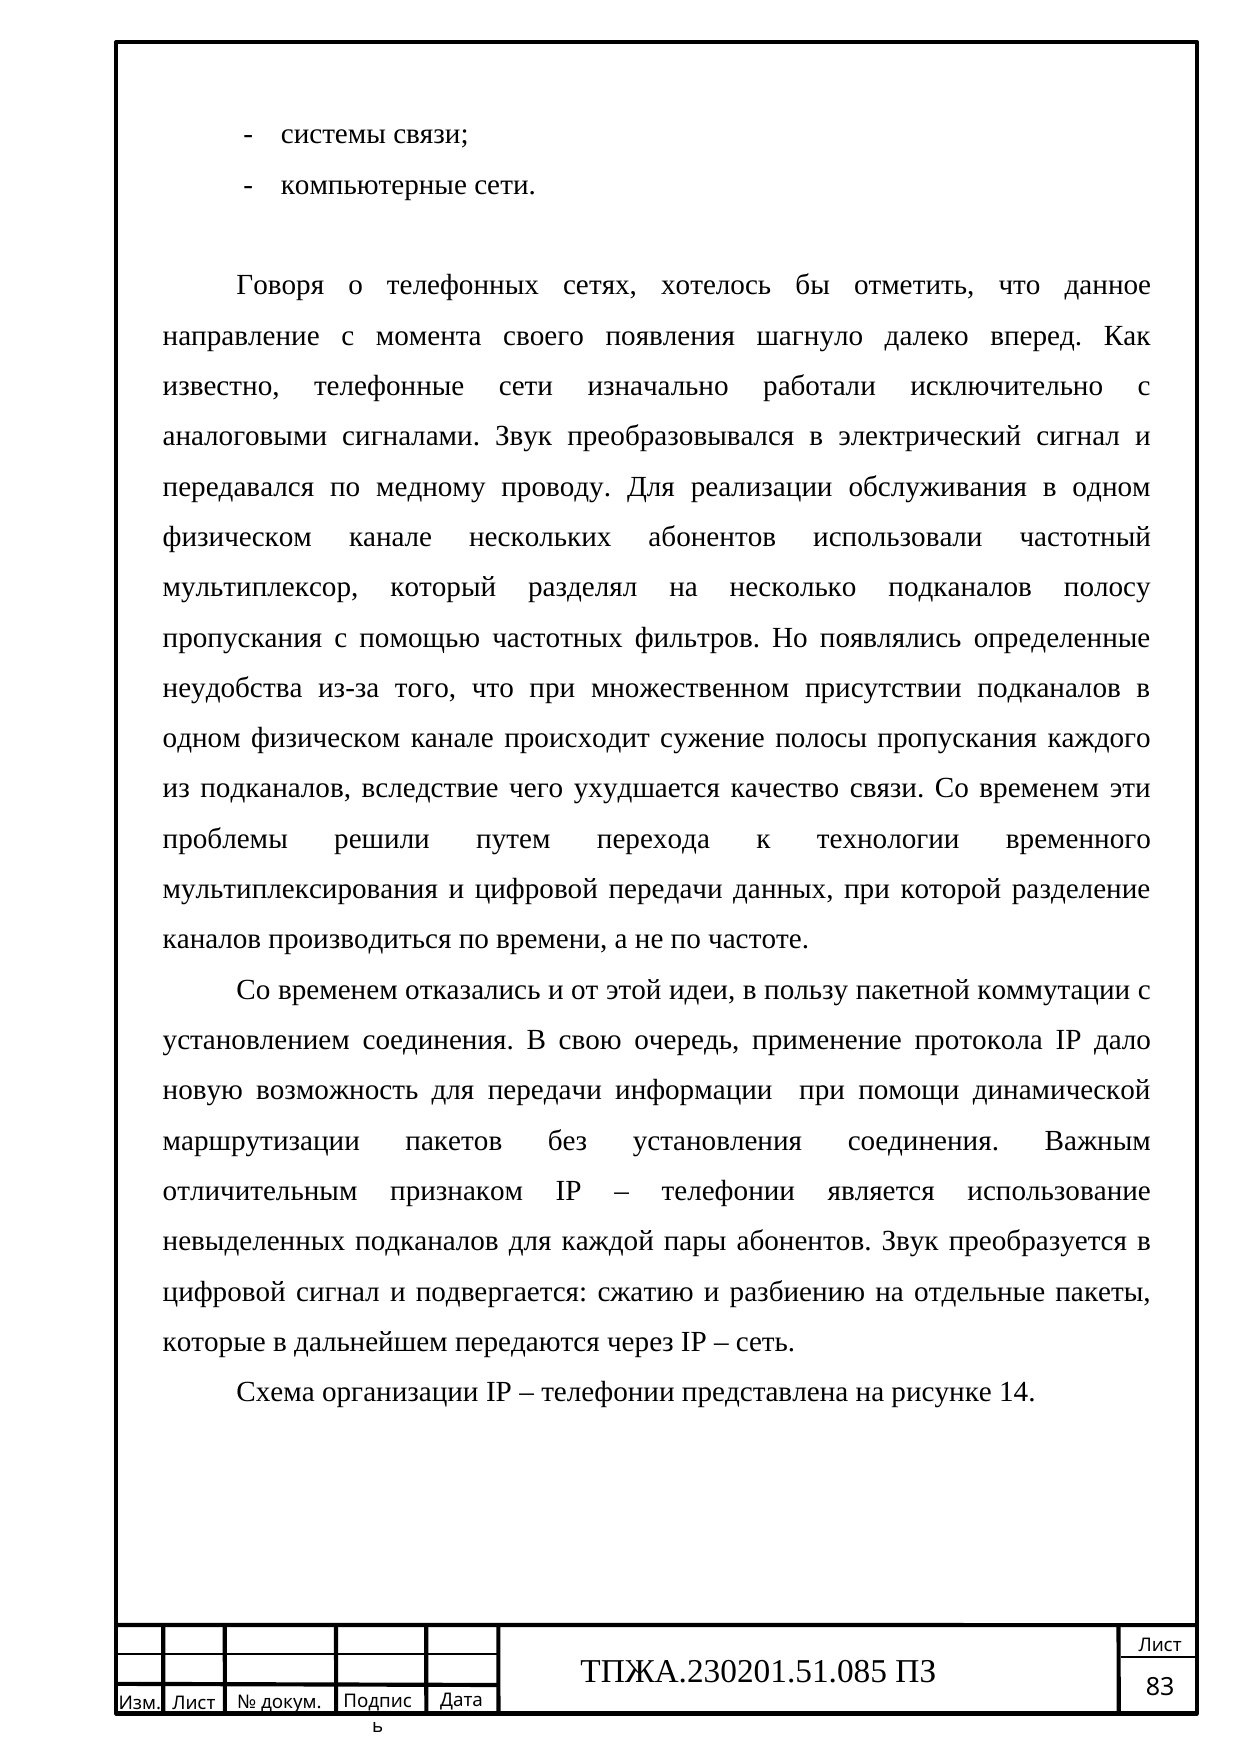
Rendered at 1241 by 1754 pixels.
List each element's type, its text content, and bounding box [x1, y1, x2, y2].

list компьютерные сети. [243, 167, 1152, 200]
text Схема организации IP – телефонии представлена на рисунке 14. [162, 1374, 1152, 1408]
list системы связи; [243, 117, 1152, 150]
text Со временем отказались и от этой идеи, в пользу пакетной коммутации с установлением соединения. В свою очередь, применение протокола IP дало новую возможность для передачи информации при помощи динамической маршрутизации пакетов без установления соединения. Важным отличительным признаком IP – телефонии является использование невыделенных подканалов для каждой пары абонентов. Звук преобразуется в цифровой сигнал и подвергается: сжатию и разбиению на отдельные пакеты, которые в дальнейшем передаются через IP – сеть. [162, 972, 1152, 1358]
text Говоря о телефонных сетях, хотелось бы отметить, что данное направление с момента своего появления шагнуло далеко вперед. Как известно, телефонные сети изначально работали исключительно с аналоговыми сигналами. Звук преобразовывался в электрический сигнал и передавался по медному проводу. Для реализации обслуживания в одном физическом канале нескольких абонентов использовали частотный мультиплексор, который разделял на несколько подканалов полосу пропускания с помощью частотных фильтров. Но появлялись определенные неудобства из-за того, что при множественном присутствии подканалов в одном физическом канале происходит сужение полосы пропускания каждого из подканалов, вследствие чего ухудшается качество связи. Со временем эти проблемы решили путем перехода к технологии временного мультиплексирования и цифровой передачи данных, при которой разделение каналов производиться по времени, а не по частоте. [162, 267, 1152, 955]
